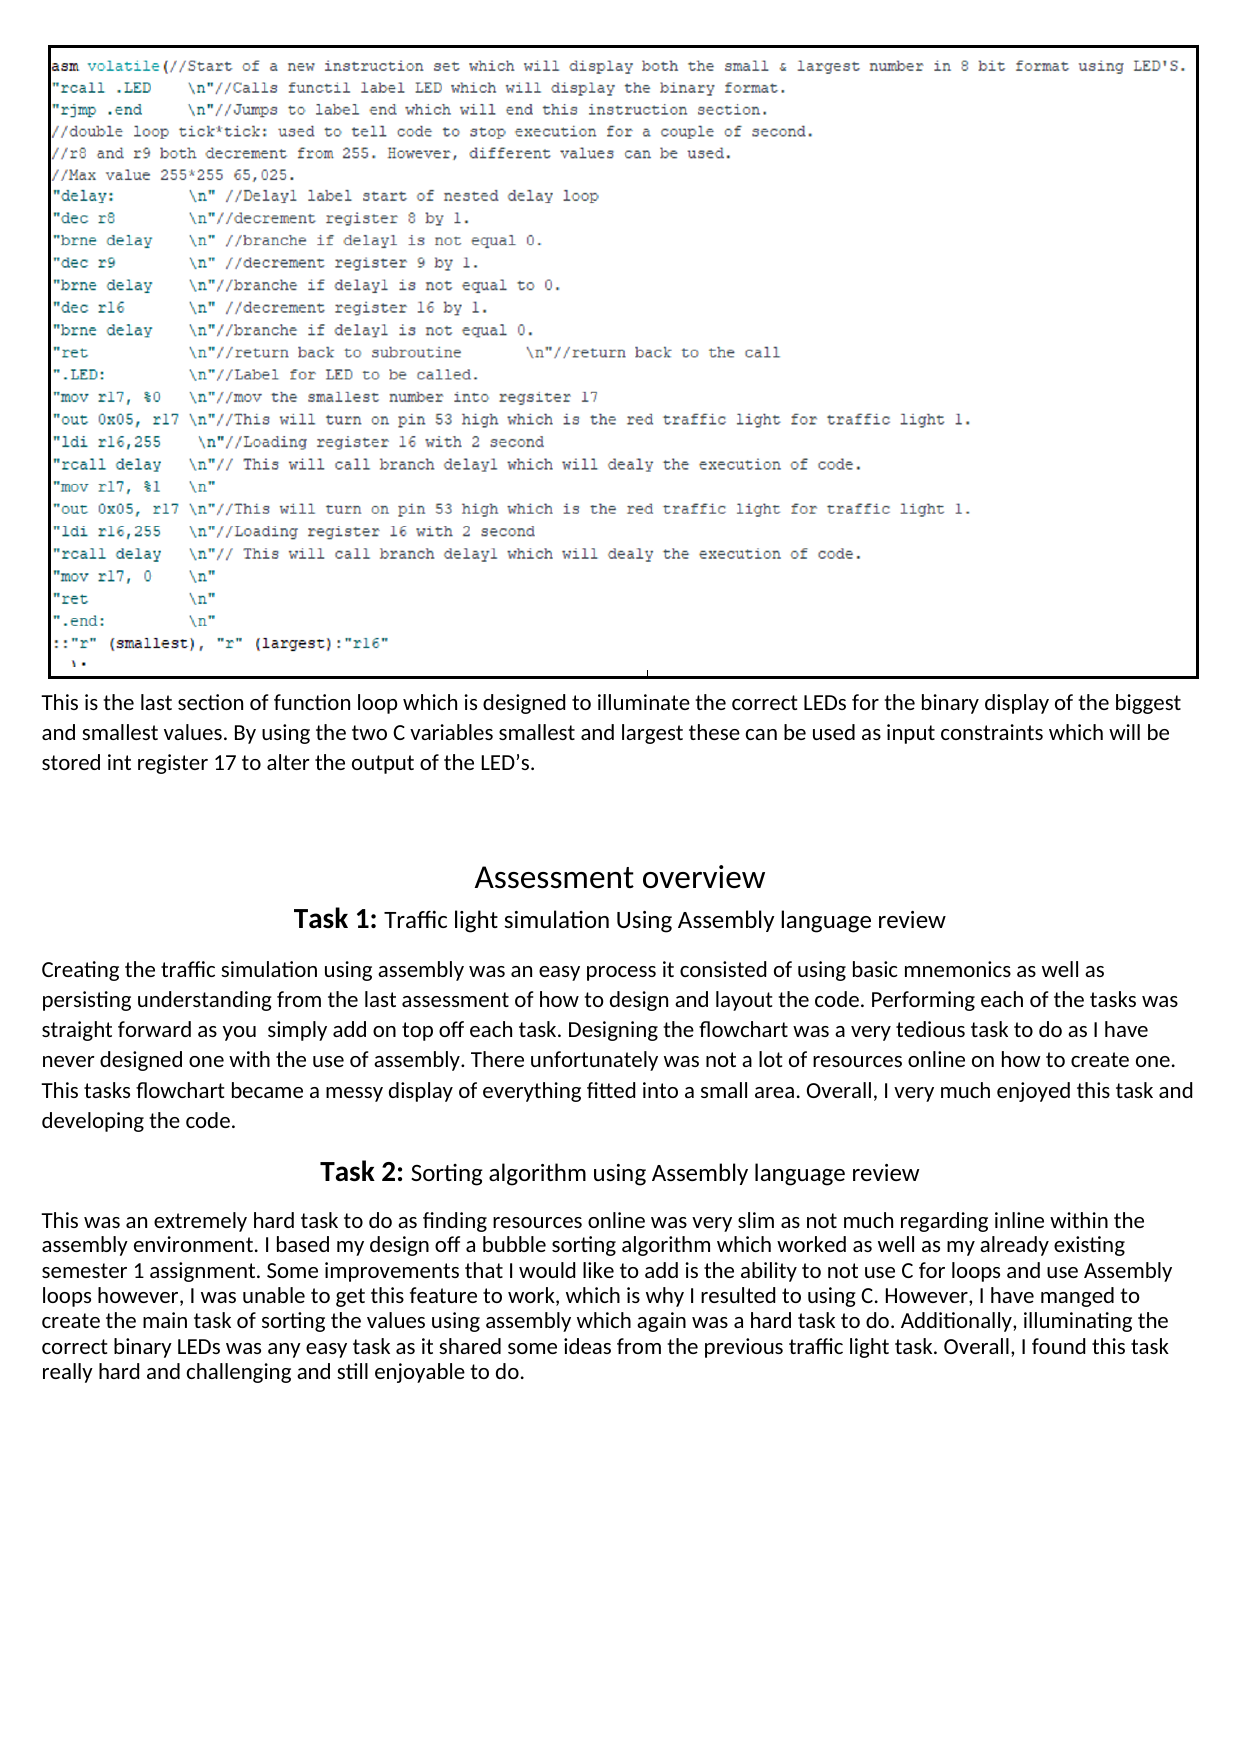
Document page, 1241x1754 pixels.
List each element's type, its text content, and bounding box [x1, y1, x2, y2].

text This was an extremely hard task to do as finding resources online was very slim as not much regarding inline within the assembly environment. I based my design off a bubble sorting algorithm which worked as well as my already existing semester 1 assignment. Some improvements that I would like to add is the ability to not use C for loops and use Assembly loops however, I was unable to get this feature to work, which is why I resulted to using C. However, I have manged to create the main task of sorting the values using assembly which again was a hard task to do. Additionally, illuminating the correct binary LEDs was any easy task as it shared some ideas from the previous traffic light task. Overall, I found this task really hard and challenging and still enjoyable to do. [41, 1208, 1199, 1385]
text Creating the traffic simulation using assembly was an easy process it consisted of using basic mnemonics as well as persisting understanding from the last assessment of how to design and layout the code. Performing each of the tasks was straight forward as you simply add on top off each task. Designing the flowchart was a very tedious task to do as I have never designed one with the use of assembly. There unfortunately was not a lot of resources online on how to create one. This tasks flowchart became a messy display of everything fitted into a small area. Overall, I very much enjoyed this task and developing the code. [41, 955, 1199, 1134]
text Task 1: Traffic light simulation Using Assembly language review [41, 900, 1199, 936]
picture [51, 48, 1196, 676]
text Assessment overview [41, 856, 1199, 897]
text Task 2: Sorting algorithm using Assembly language review [41, 1153, 1199, 1188]
